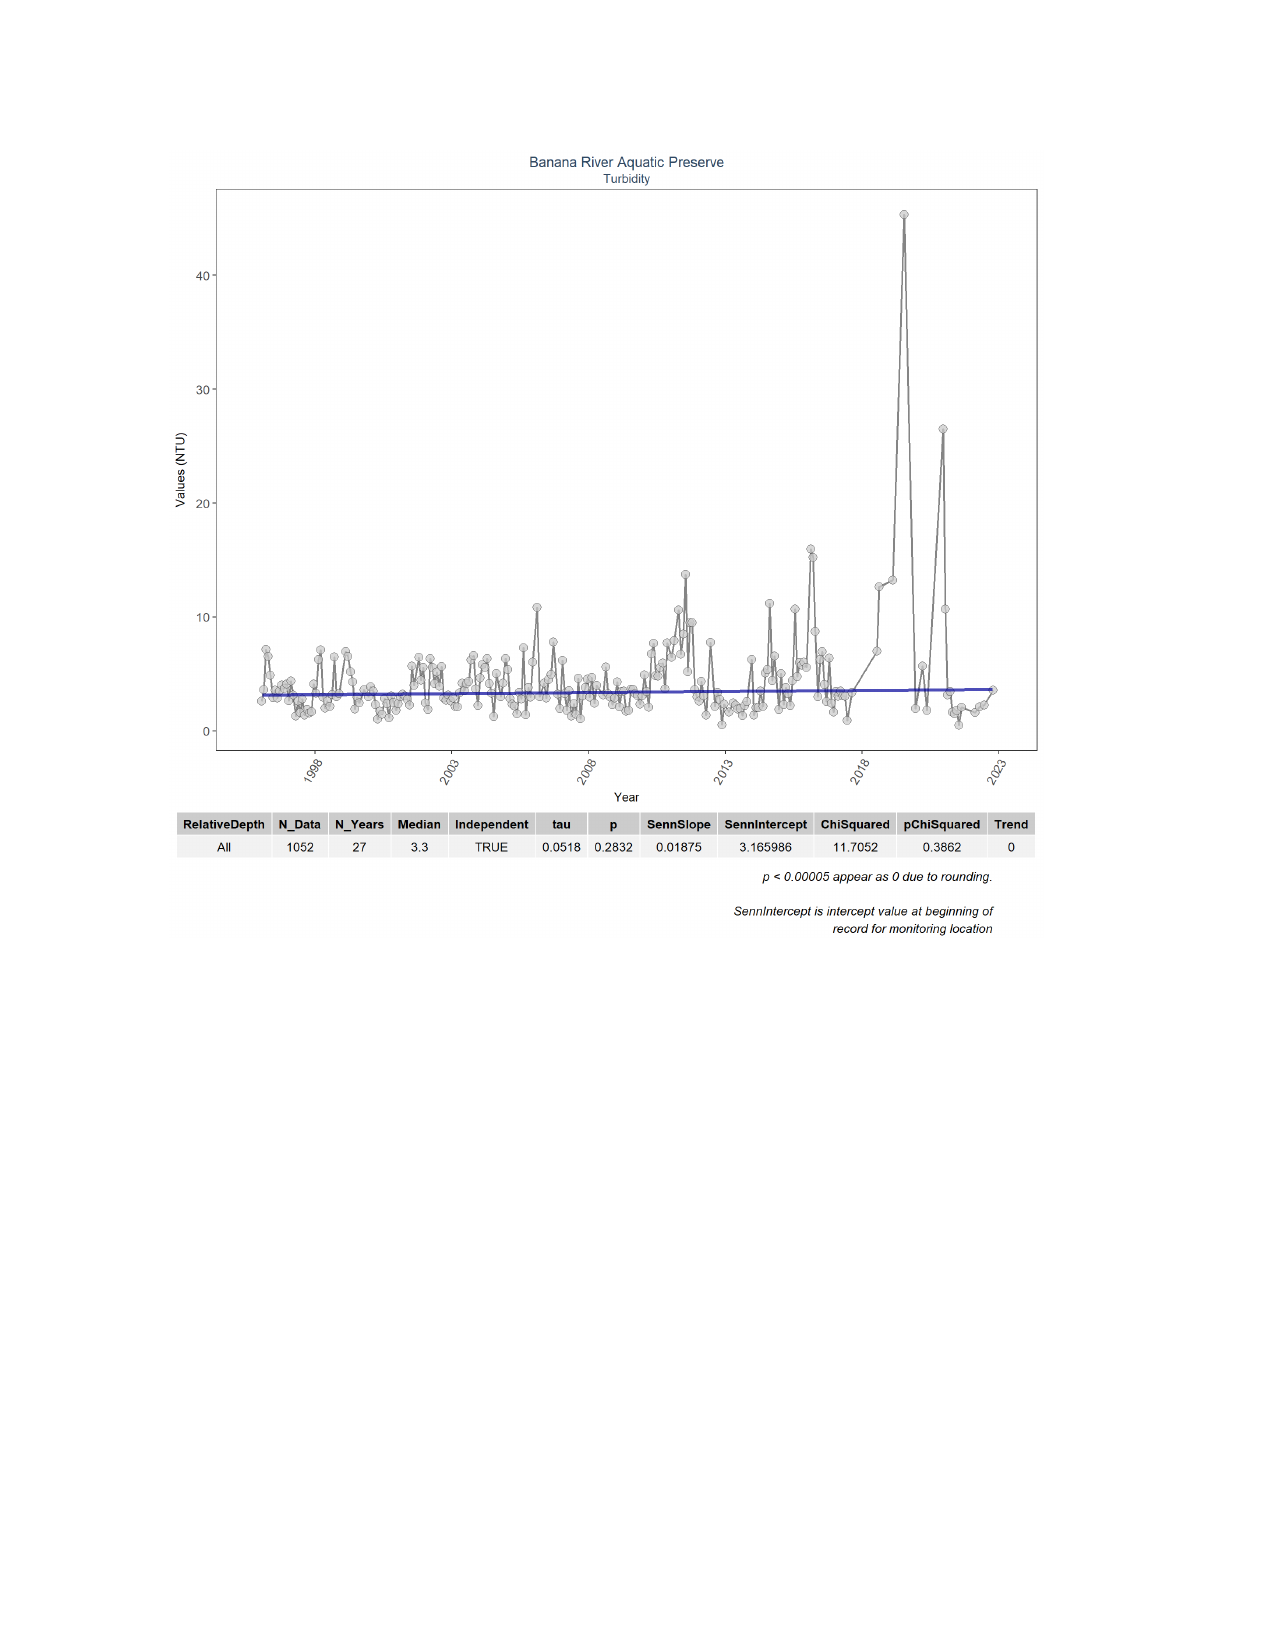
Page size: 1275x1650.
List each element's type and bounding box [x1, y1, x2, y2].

picture [168, 150, 1044, 938]
